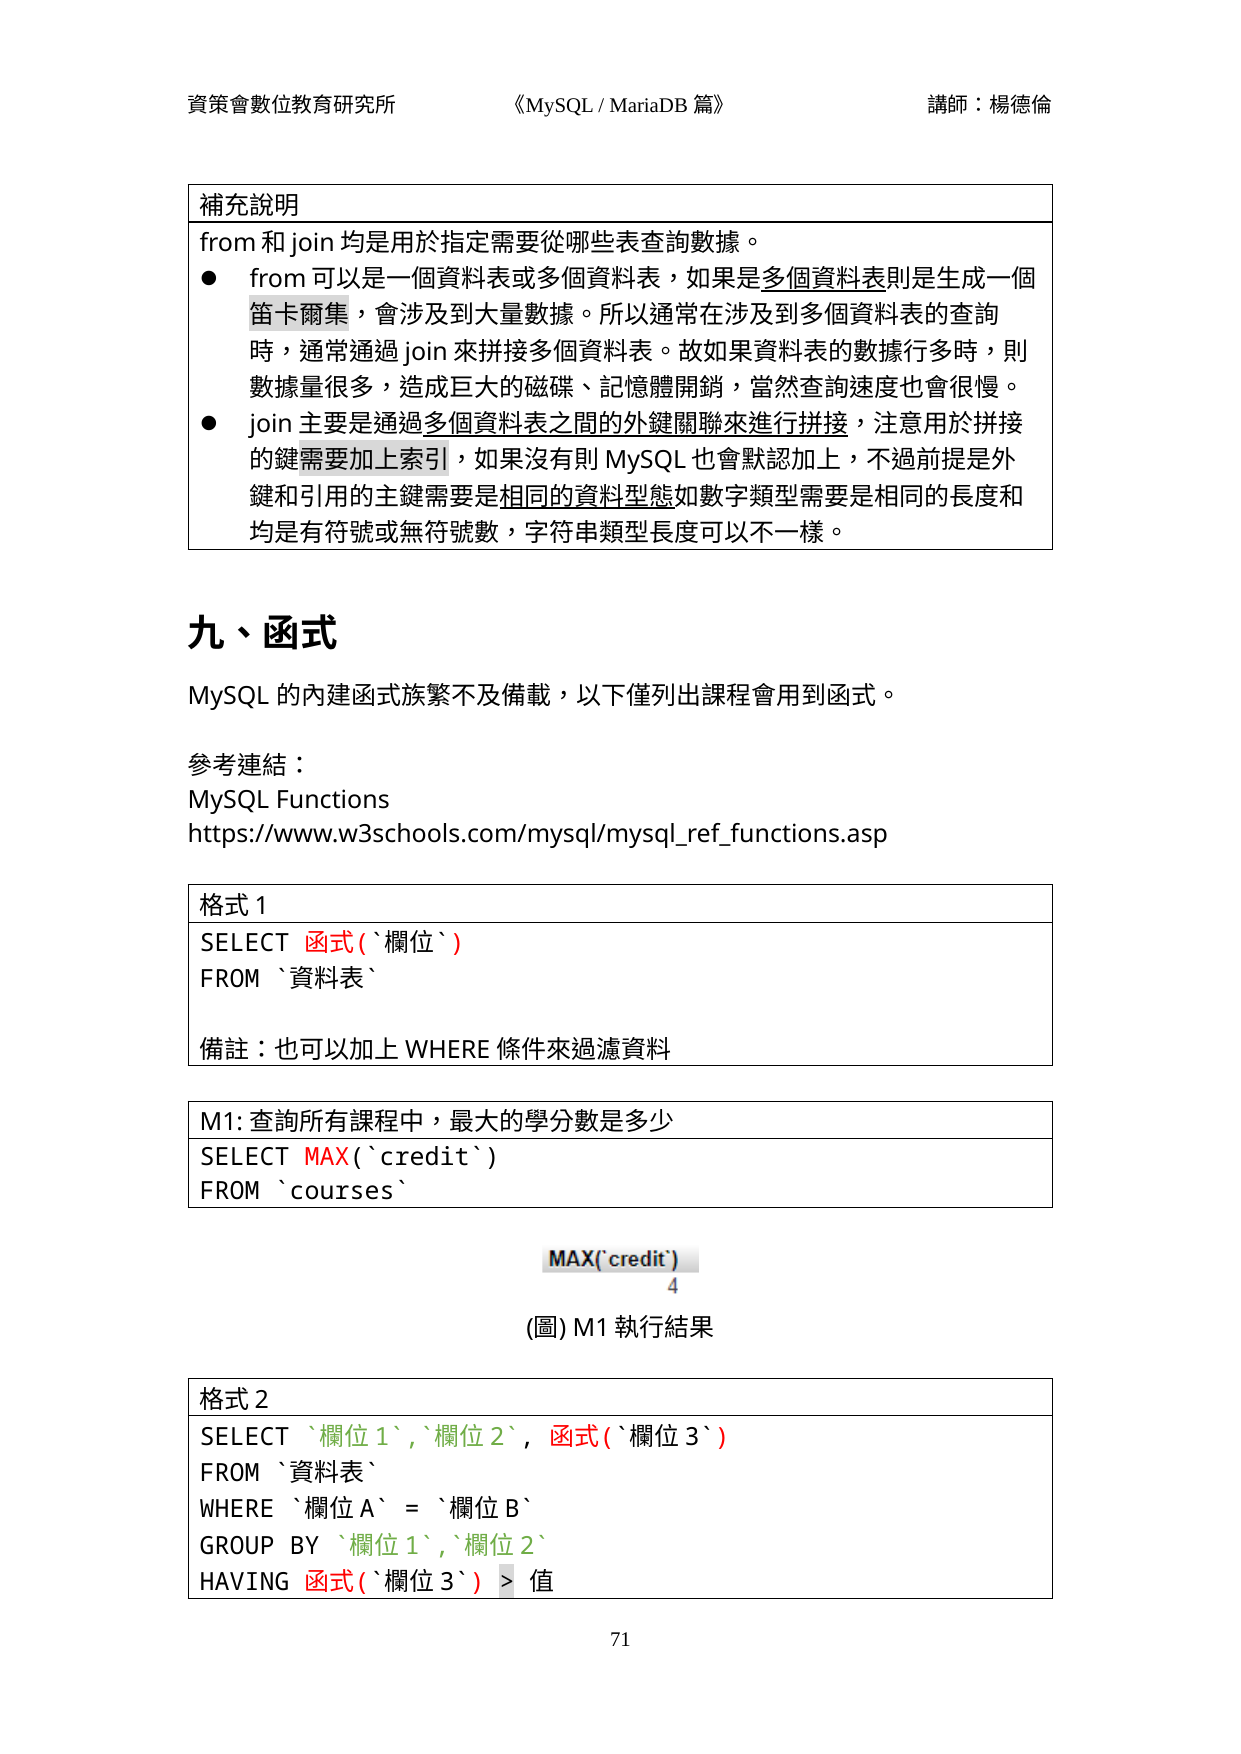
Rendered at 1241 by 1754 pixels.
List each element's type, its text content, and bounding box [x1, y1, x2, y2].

text (圖) M1執行結果 [187, 1308, 1053, 1344]
text MySQL 的內建函式族繁不及備載，以下僅列出課程會用到函式。 [187, 676, 1053, 712]
table_header 補充說明 [189, 185, 1052, 221]
table_cell SELECT `欄位1`,`欄位2`, 函式(`欄位3`) FROM `資料表` WHERE `欄位A` = `欄位B` GROUP BY `欄位1`,`欄位2` HAVING 函式(`欄位3`) > 值 [189, 1416, 1052, 1598]
table_cell SELECT 函式(`欄位`) FROM `資料表` 備註：也可以加上 WHERE 條件來過濾資料 [189, 923, 1052, 1065]
text https://www.w3schools.com/mysql/mysql_ref_functions.asp [187, 816, 1053, 850]
table_header 格式2 [189, 1379, 1052, 1415]
table_cell SELECT MAX(`credit`) FROM `courses` [189, 1139, 1052, 1207]
table_header M1: 查詢所有課程中，最大的學分數是多少 [189, 1102, 1052, 1138]
table_header 格式1 [189, 885, 1052, 922]
text 參考連結： [187, 746, 1053, 782]
table_cell from和join均是用於指定需要從哪些表查詢數據。 from可以是一個資料表或多個資料表，如果是多個資料表則是生成一個笛卡爾集，會涉及到大量數據。所以通常在涉及到多個資料表的查詢時，通常通過join來拼接多個資料表。故如果資料表的數據行多時，則數據量很多，造成巨大的磁碟、記憶體開銷，當然查詢速度也會很慢。 join主要是通過多個資料表之間的外鍵關聯來進行拼接，注意用於拼接的鍵需要加上索引，如果沒有則MySQL也會默認加上，不過前提是外鍵和引用的主鍵需要是相同的資料型態如數字類型需要是相同的長度和均是有符號或無符號數，字符串類型長度可以不一樣。 [189, 223, 1052, 549]
picture [541, 1242, 699, 1308]
subtitle 九、函式 [187, 602, 1053, 657]
text MySQL Functions [187, 782, 1053, 816]
